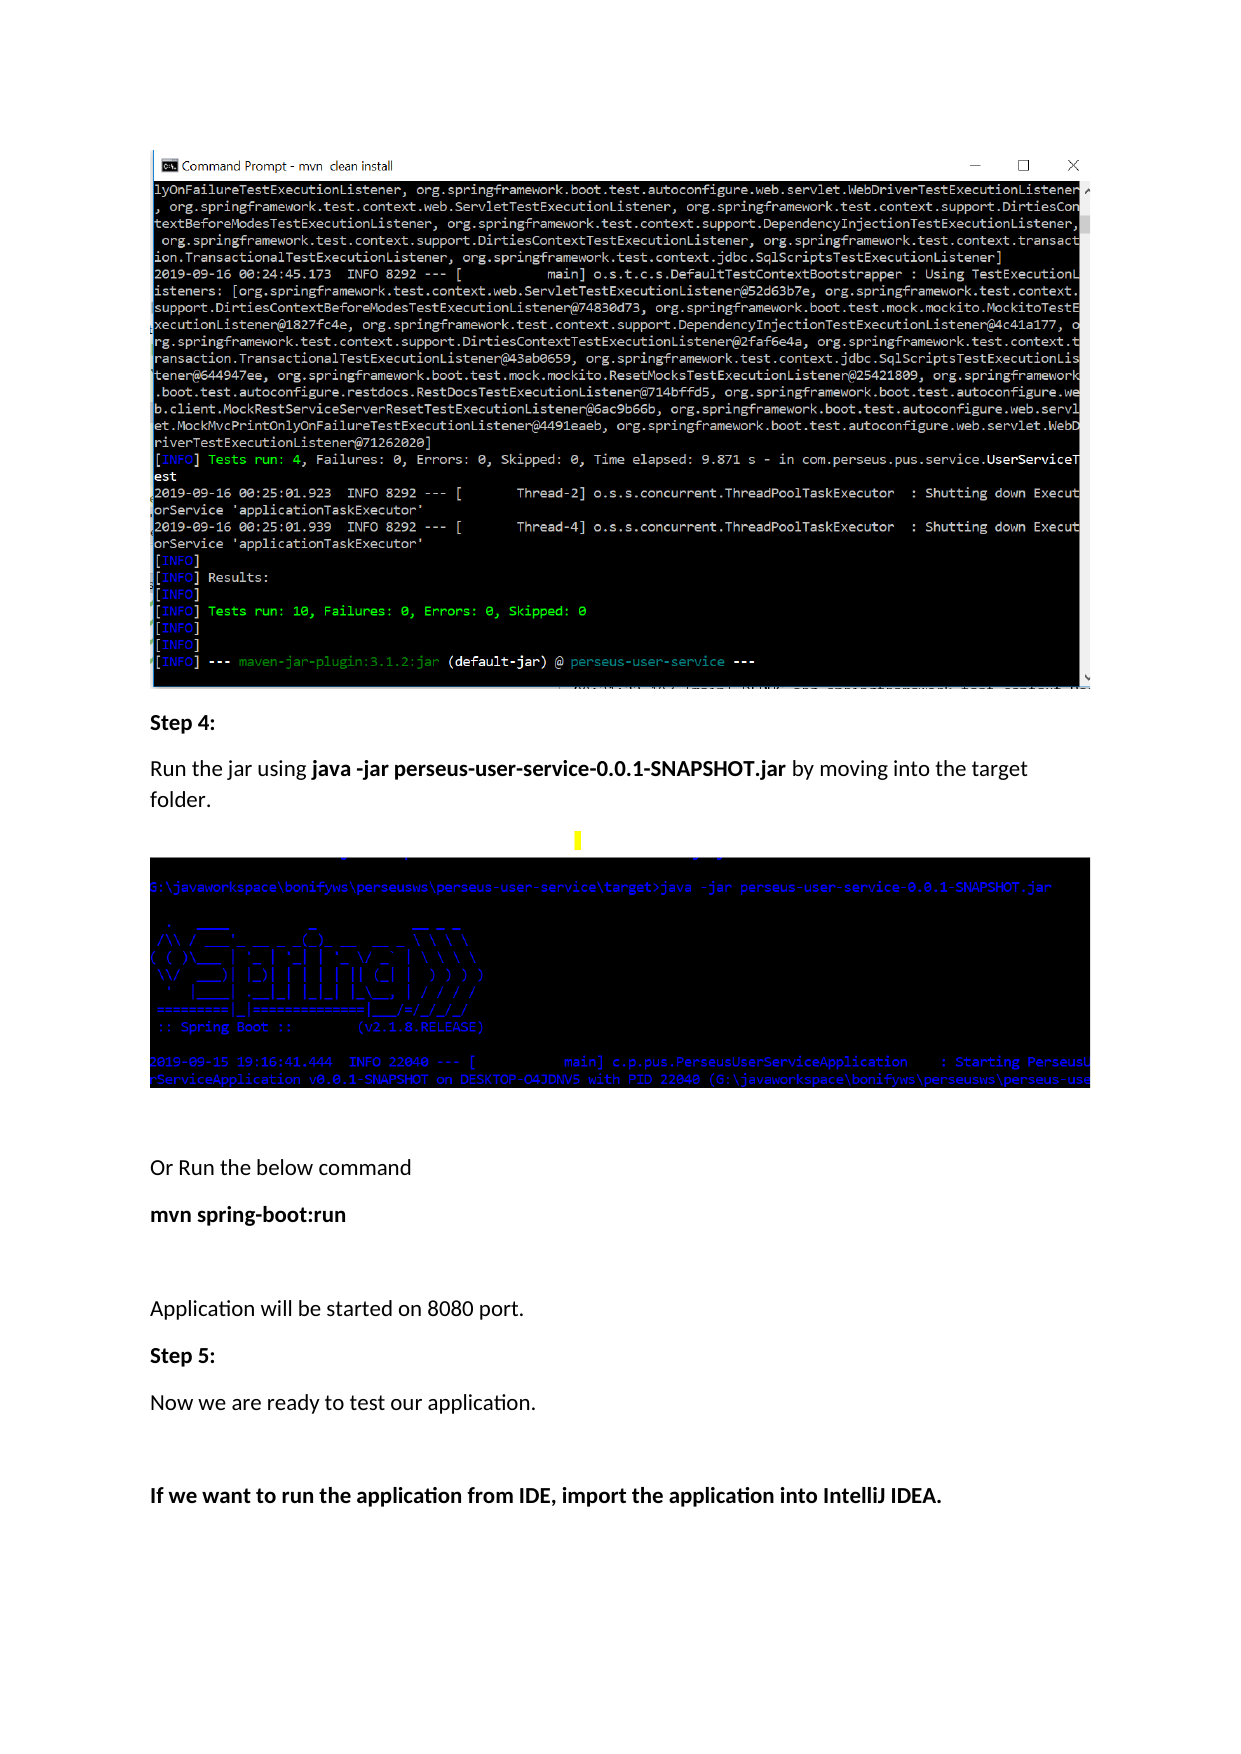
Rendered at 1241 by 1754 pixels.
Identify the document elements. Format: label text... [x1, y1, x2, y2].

text Now we are ready to test our application. [150, 1388, 1090, 1416]
text Step 4: [150, 708, 1090, 736]
picture [150, 831, 1091, 1088]
text Application will be started on 8080 port. [150, 1294, 1090, 1322]
text mvn spring-boot:run [150, 1200, 1090, 1228]
text Or Run the below command [150, 1153, 1090, 1181]
text Run the jar using java -jar perseus-user-service-0.0.1-SNAPSHOT.jar by moving into the target folder. [150, 754, 1090, 813]
picture [150, 150, 1091, 689]
text Step 5: [150, 1341, 1090, 1369]
text If we want to run the application from IDE, import the application into IntelliJ IDEA. [150, 1481, 1090, 1509]
